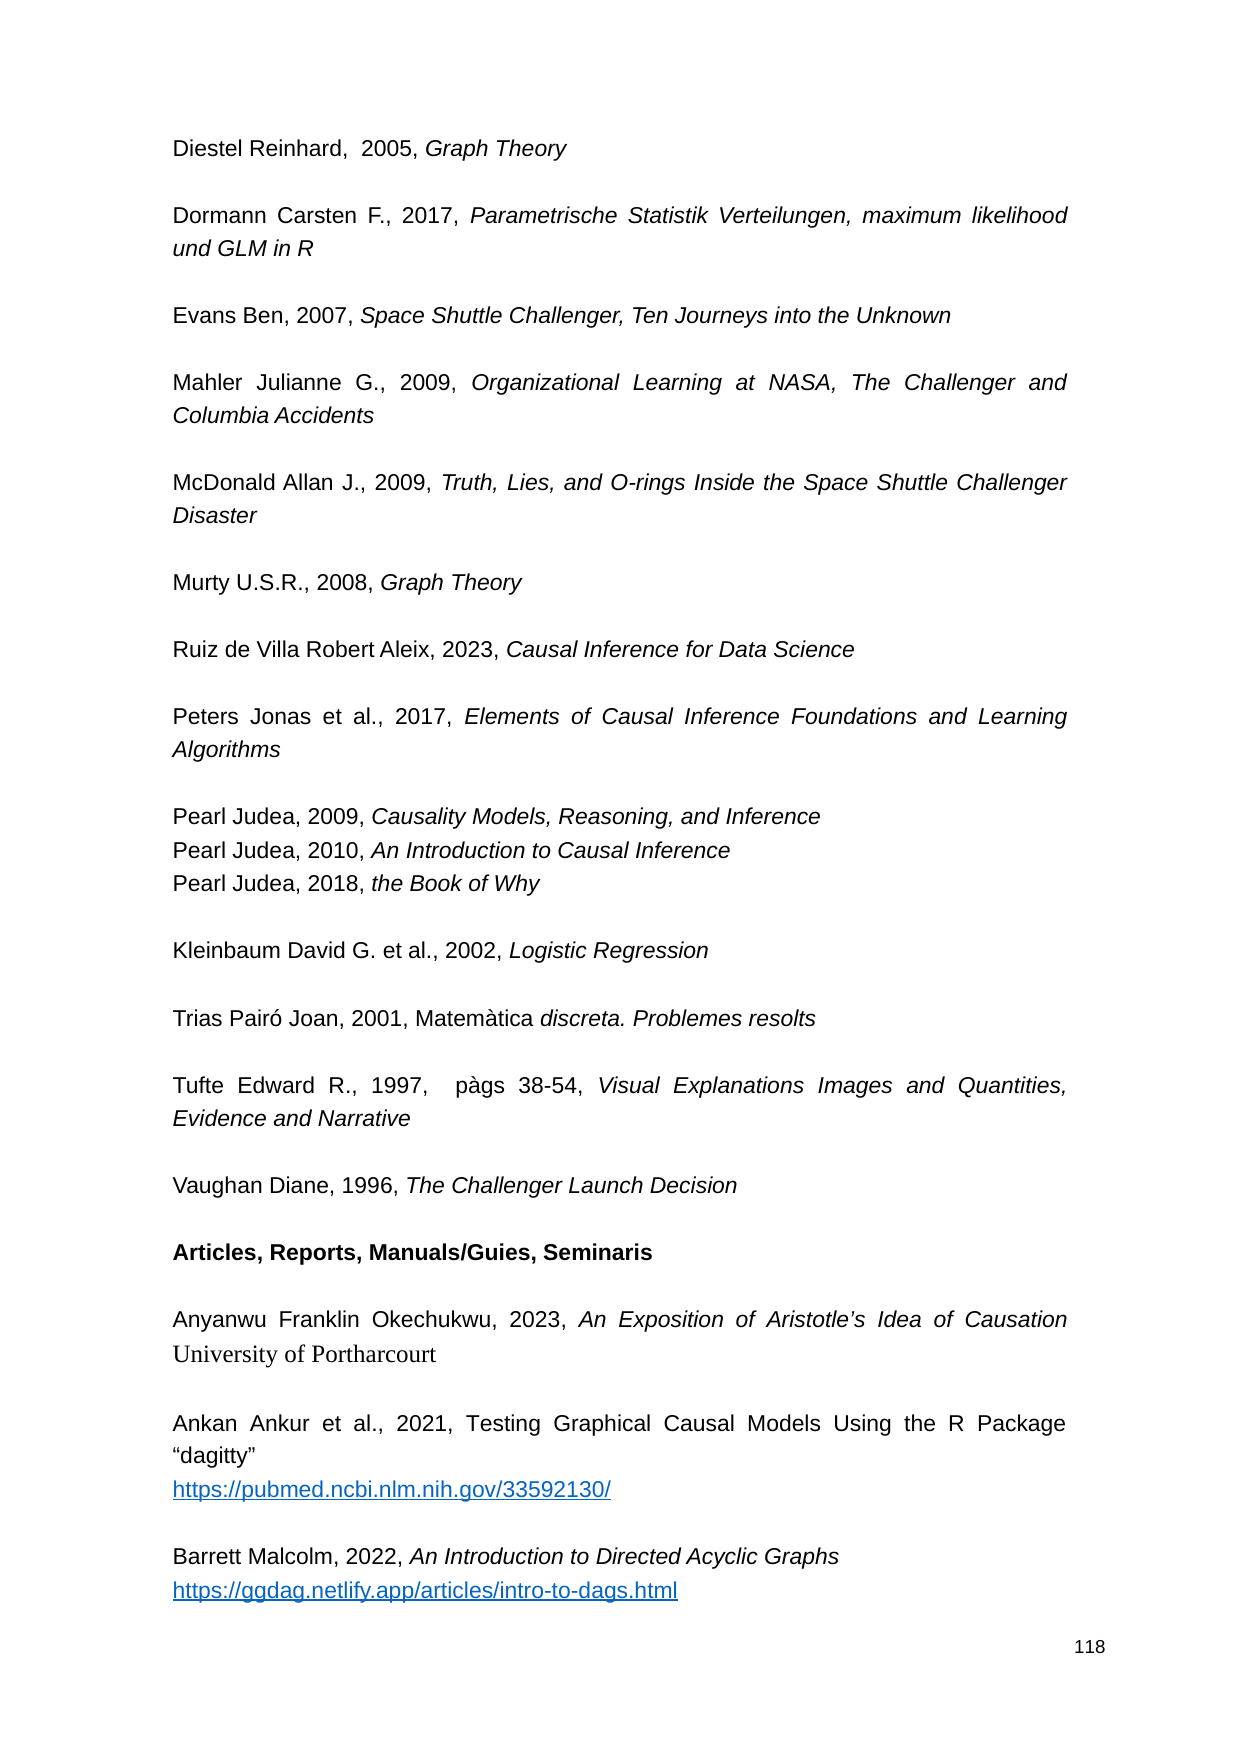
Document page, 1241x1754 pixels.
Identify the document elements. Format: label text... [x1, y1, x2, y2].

text Pearl Judea, 2010, An Introduction to Causal Inference [172, 837, 1068, 863]
text Vaughan Diane, 1996, The Challenger Launch Decision [172, 1172, 1068, 1198]
text https://pubmed.ncbi.nlm.nih.gov/33592130/ [172, 1476, 1068, 1502]
text McDonald Allan J., 2009, Truth, Lies, and O-rings Inside the Space Shuttle Challenger Disaster [172, 469, 1068, 528]
text Tufte Edward R., 1997, pàgs 38-54, Visual Explanations Images and Quantities, Evidence and Narrative [172, 1072, 1068, 1131]
text Ankan Ankur et al., 2021, Testing Graphical Causal Models Using the R Package “dagitty” [172, 1409, 1068, 1469]
text Kleinbaum David G. et al., 2002, Logistic Regression [172, 937, 1068, 964]
text Peters Jonas et al., 2017, Elements of Causal Inference Foundations and Learning Algorithms [172, 703, 1068, 763]
text Pearl Judea, 2018, the Book of Why [172, 870, 1068, 897]
text Mahler Julianne G., 2009, Organizational Learning at NASA, The Challenger and Columbia Accidents [172, 369, 1068, 428]
text https://ggdag.netlify.app/articles/intro-to-dags.html [172, 1577, 1068, 1603]
text Pearl Judea, 2009, Causality Models, Reasoning, and Inference [172, 803, 1068, 830]
text Evans Ben, 2007, Space Shuttle Challenger, Ten Journeys into the Unknown [172, 302, 1068, 328]
text Ruiz de Villa Robert Aleix, 2023, Causal Inference for Data Science [172, 636, 1068, 663]
text Articles, Reports, Manuals/Guies, Seminaris [172, 1239, 1068, 1265]
text Dormann Carsten F., 2017, Parametrische Statistik Verteilungen, maximum likelihood und GLM in R [172, 202, 1068, 261]
text Barrett Malcolm, 2022, An Introduction to Directed Acyclic Graphs [172, 1543, 1068, 1569]
text Trias Pairó Joan, 2001, Matemàtica discreta. Problemes resolts [172, 1004, 1068, 1031]
text Murty U.S.R., 2008, Graph Theory [172, 569, 1068, 596]
text Diestel Reinhard, 2005, Graph Theory [172, 135, 1068, 161]
text Anyanwu Franklin Okechukwu, 2023, An Exposition of Aristotle’s Idea of Causation University of Portharcourt [172, 1306, 1068, 1368]
